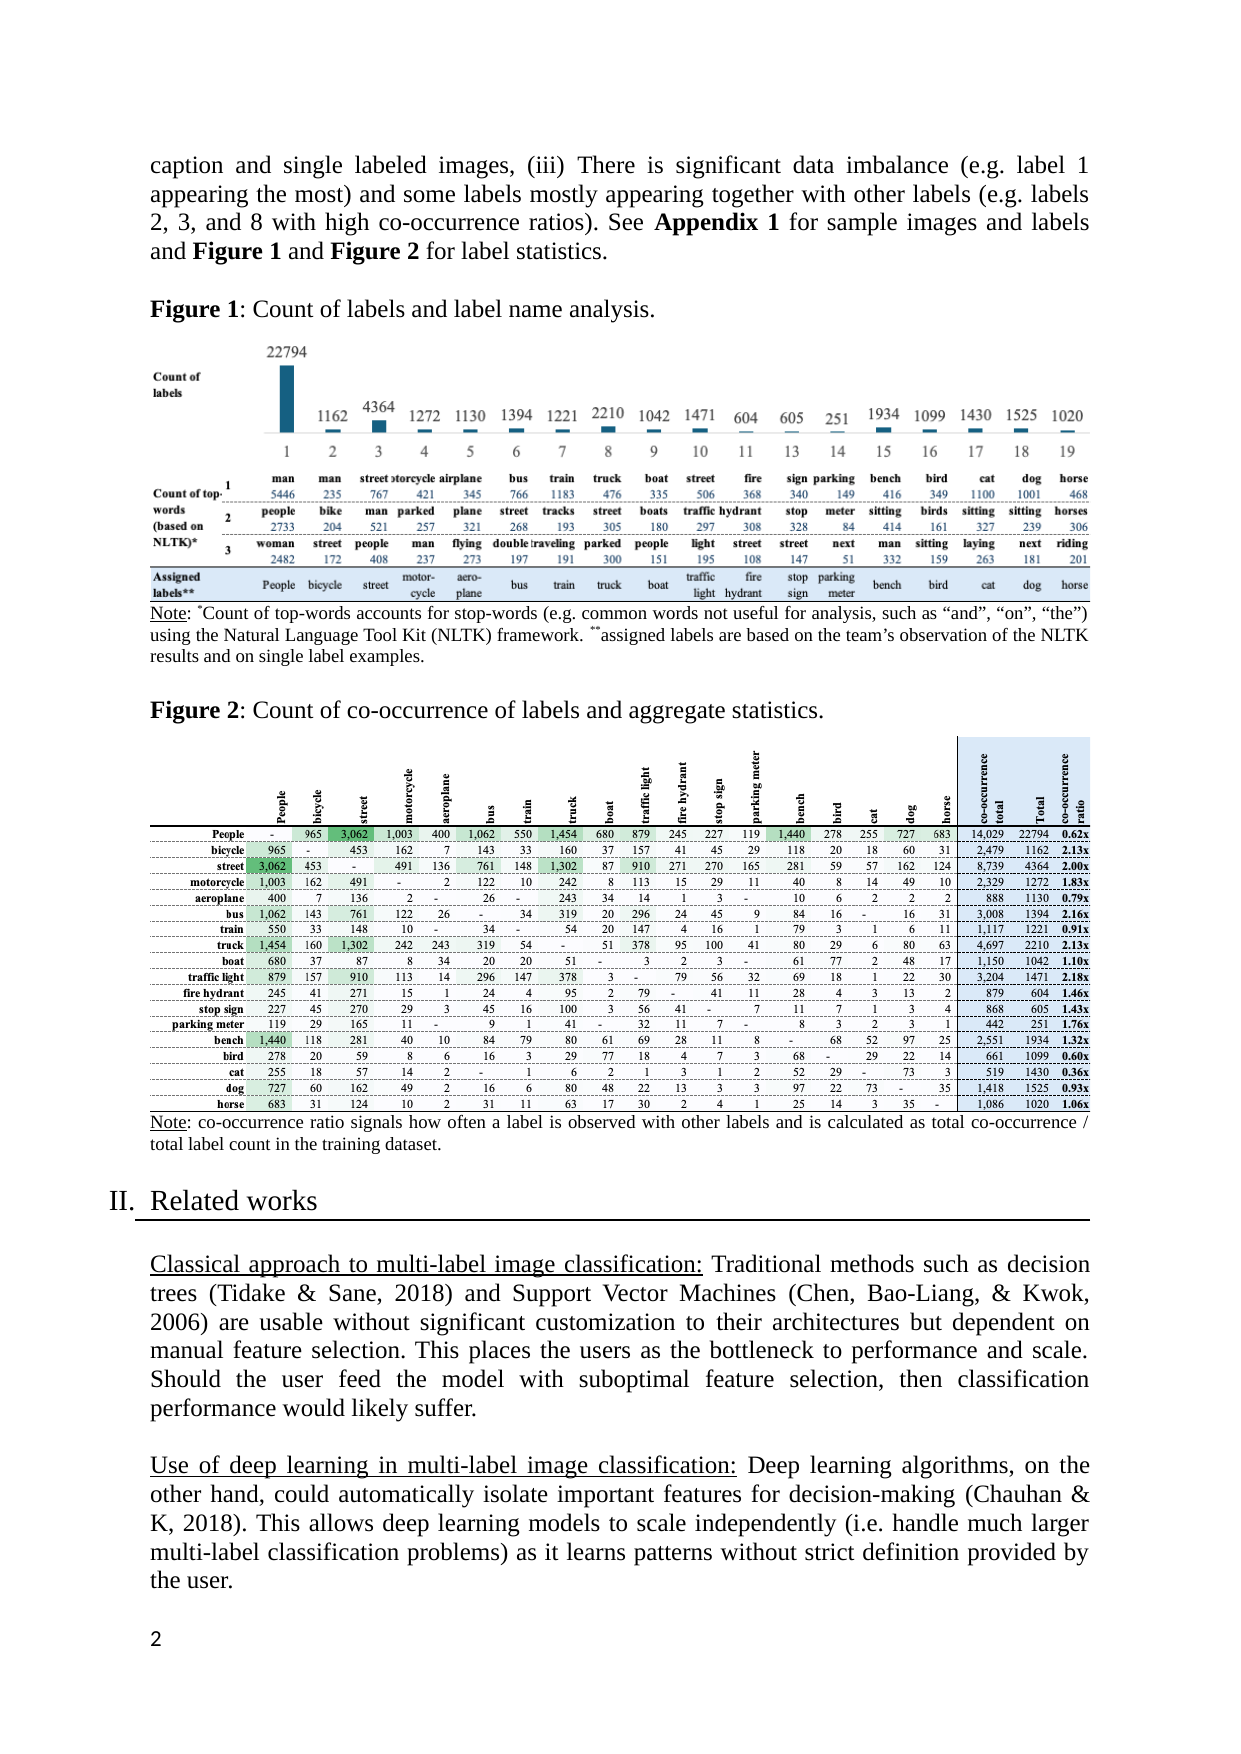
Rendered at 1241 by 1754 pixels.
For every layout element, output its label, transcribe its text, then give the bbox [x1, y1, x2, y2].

text Note: co-occurrence ratio signals how often a label is observed with other labels and is calculated as total co-occurrence / total label count in the training dataset. [150, 1112, 1090, 1154]
text Note: *Count of top-words accounts for stop-words (e.g. common words not useful for analysis, such as “and”, “on”, “the”) using the Natural Language Tool Kit (NLTK) framework. **assigned labels are based on the team’s observation of the NLTK results and on single label examples. [150, 602, 1090, 667]
picture [150, 334, 1091, 602]
text Classical approach to multi-label image classification: Traditional methods such as decision trees and Support Vector Machines are usable without significant customization to their architectures but dependent on manual feature selection. This places the users as the bottleneck to performance and scale. Should the user feed the model with suboptimal feature selection, then classification performance would likely suffer. [150, 1249, 1090, 1422]
picture [150, 736, 1091, 1112]
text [150, 150, 1090, 265]
list Related works [135, 1183, 1090, 1219]
text Figure 2: Count of co-occurrence of labels and aggregate statistics. [150, 695, 1090, 724]
text Figure 1: Count of labels and label name analysis. [150, 294, 1090, 322]
text Use of deep learning in multi-label image classification: Deep learning algorithms, on the other hand, could automatically isolate important features for decision-making . This allows deep learning models to scale independently (i.e. handle much larger multi-label classification problems) as it learns patterns without strict definition provided by the user. [150, 1451, 1090, 1594]
